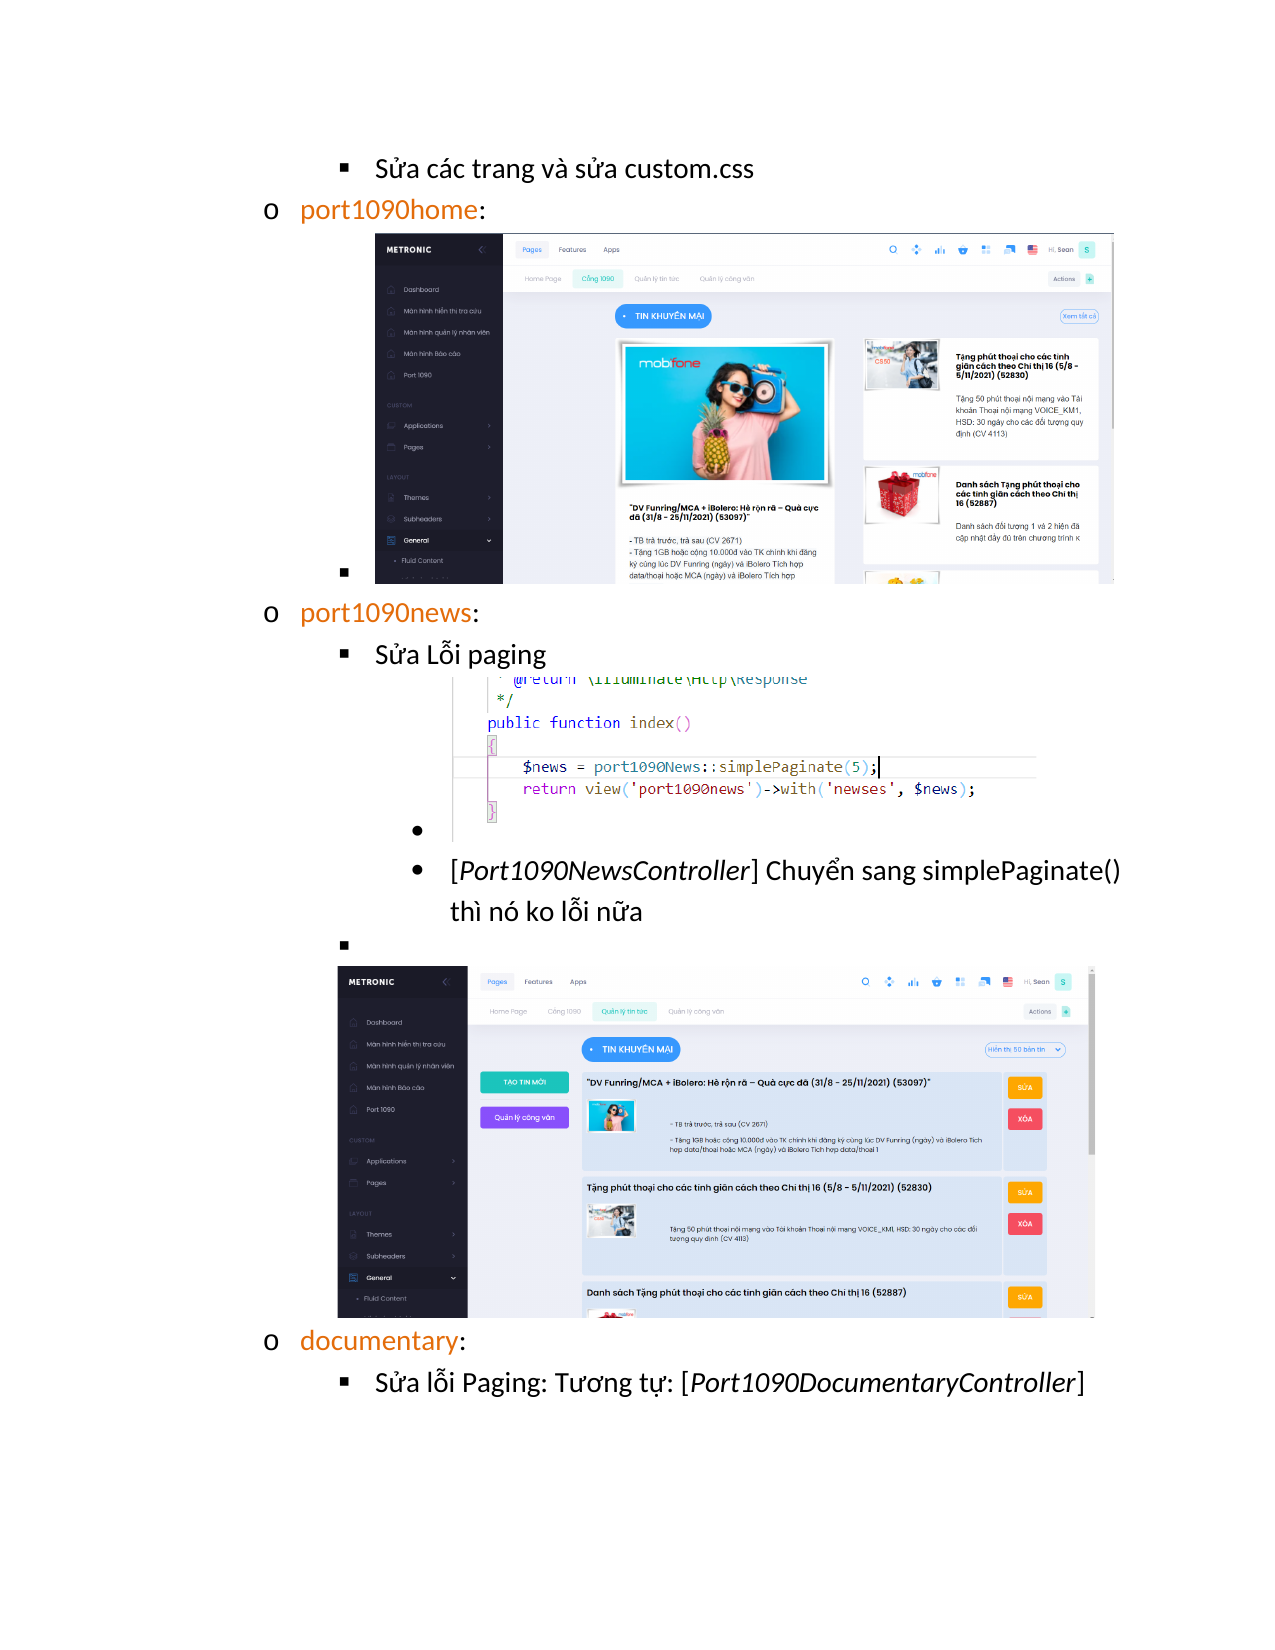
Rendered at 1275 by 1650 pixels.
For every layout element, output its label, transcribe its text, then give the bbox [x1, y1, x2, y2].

list Sửa lỗi Paging: Tương tự: [Port1090DocumentaryController] [337, 1364, 1125, 1400]
list port1090home: [262, 191, 1125, 228]
list port1090news: [262, 594, 1125, 631]
list Sửa Lỗi paging [337, 636, 1125, 672]
picture [375, 233, 1114, 584]
list Sửa các trang và sửa custom.css [337, 150, 1125, 186]
picture [337, 966, 1096, 1318]
list [Port1090NewsController] Chuyển sang simplePaginate() thì nó ko lỗi nữa [412, 852, 1125, 928]
list documentary: [262, 1322, 1125, 1359]
picture [450, 677, 1037, 842]
